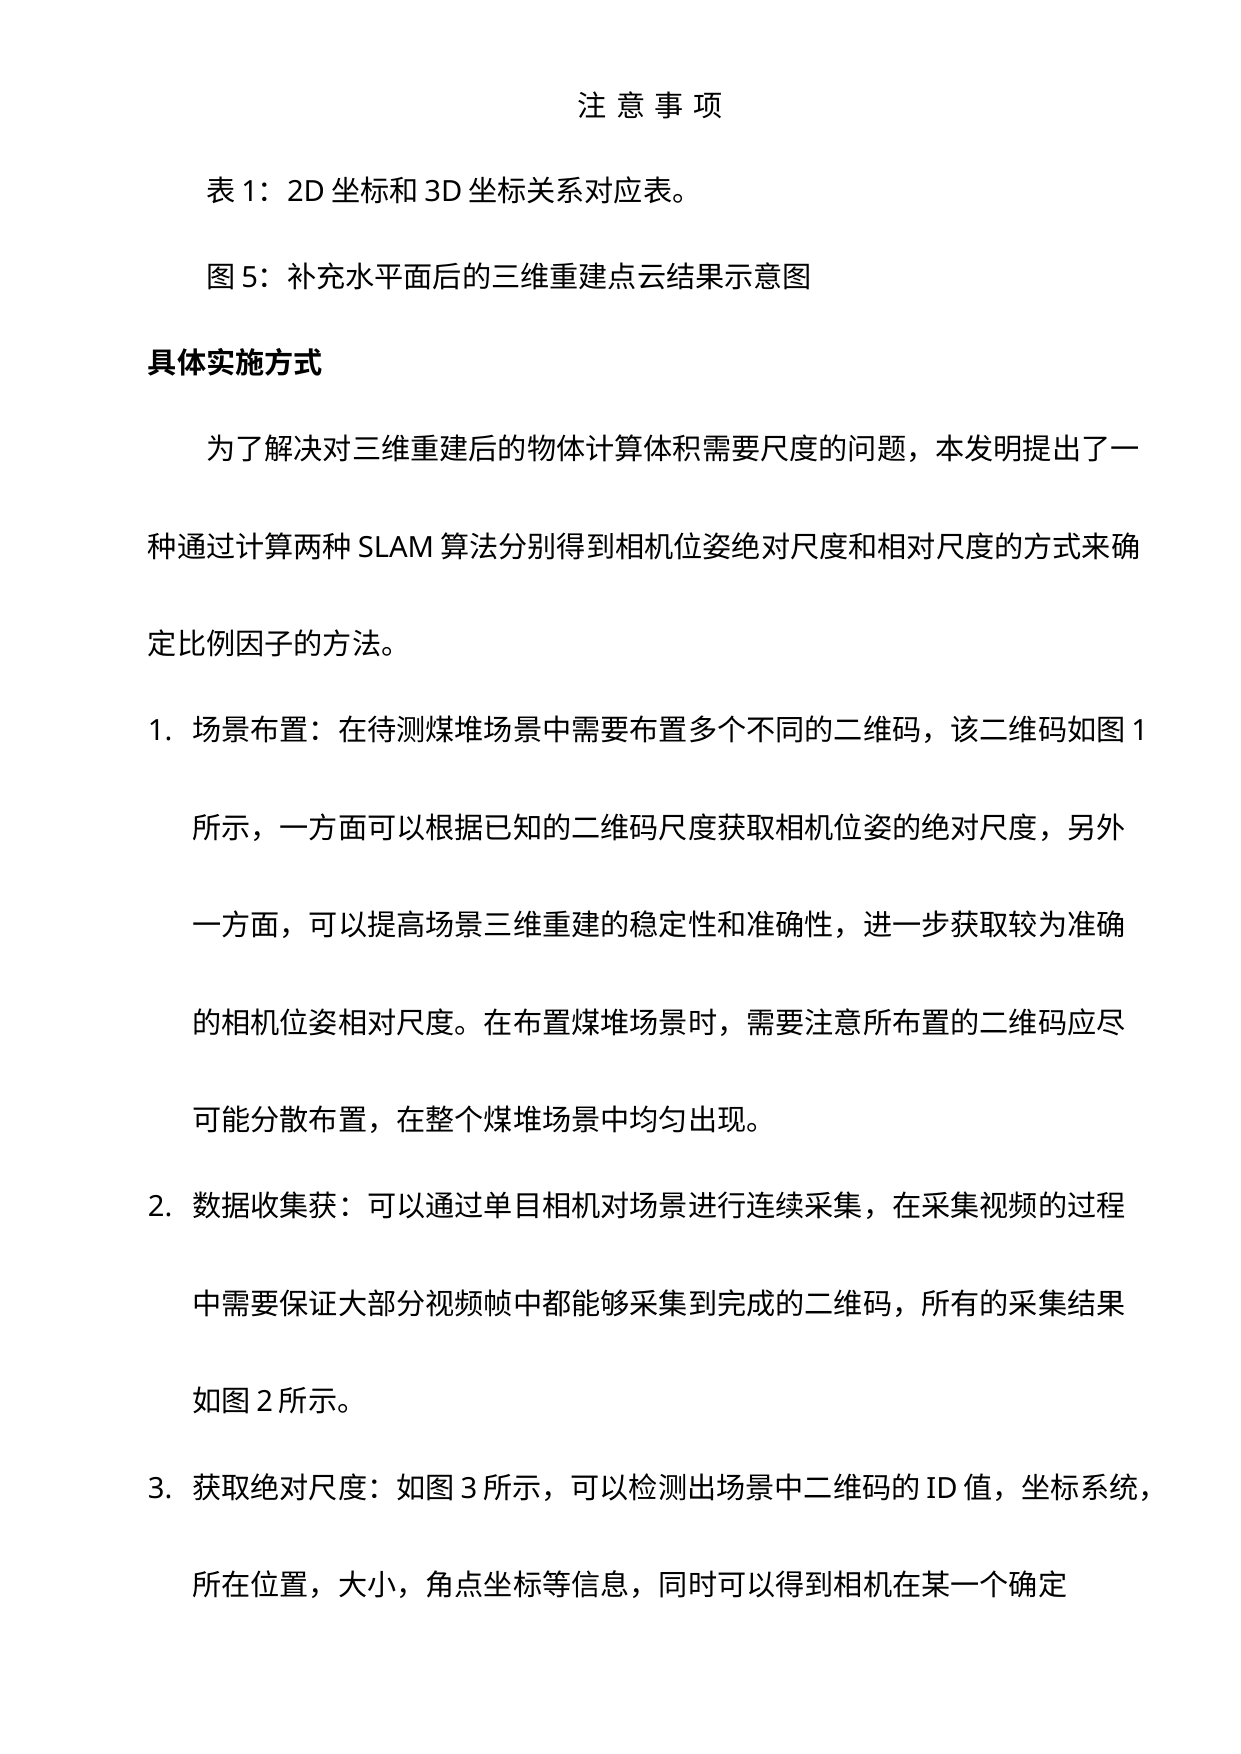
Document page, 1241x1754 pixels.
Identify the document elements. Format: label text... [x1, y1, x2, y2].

text 表1：2D坐标和3D坐标关系对应表。 [148, 156, 1152, 221]
list 场景布置：在待测煤堆场景中需要布置多个不同的二维码，该二维码如图1所示，一方面可以根据已知的二维码尺度获取相机位姿的绝对尺度，另外一方面，可以提高场景三维重建的稳定性和准确性，进一步获取较为准确的相机位姿相对尺度。在布置煤堆场景时，需要注意所布置的二维码应尽可能分散布置，在整个煤堆场景中均匀出现。 [148, 696, 1152, 1151]
text 为了解决对三维重建后的物体计算体积需要尺度的问题，本发明提出了一种通过计算两种SLAM算法分别得到相机位姿绝对尺度和相对尺度的方式来确定比例因子的方法。 [148, 414, 1152, 674]
text 图5：补充水平面后的三维重建点云结果示意图 [148, 242, 1152, 307]
text 具体实施方式 [148, 328, 1152, 393]
list 数据收集获：可以通过单目相机对场景进行连续采集，在采集视频的过程中需要保证大部分视频帧中都能够采集到完成的二维码，所有的采集结果如图2所示。 [148, 1172, 1152, 1432]
list 获取绝对尺度：如图3所示，可以检测出场景中二维码的ID值，坐标系统，所在位置，大小，角点坐标等信息，同时可以得到相机在某一个确定 [148, 1453, 1152, 1615]
